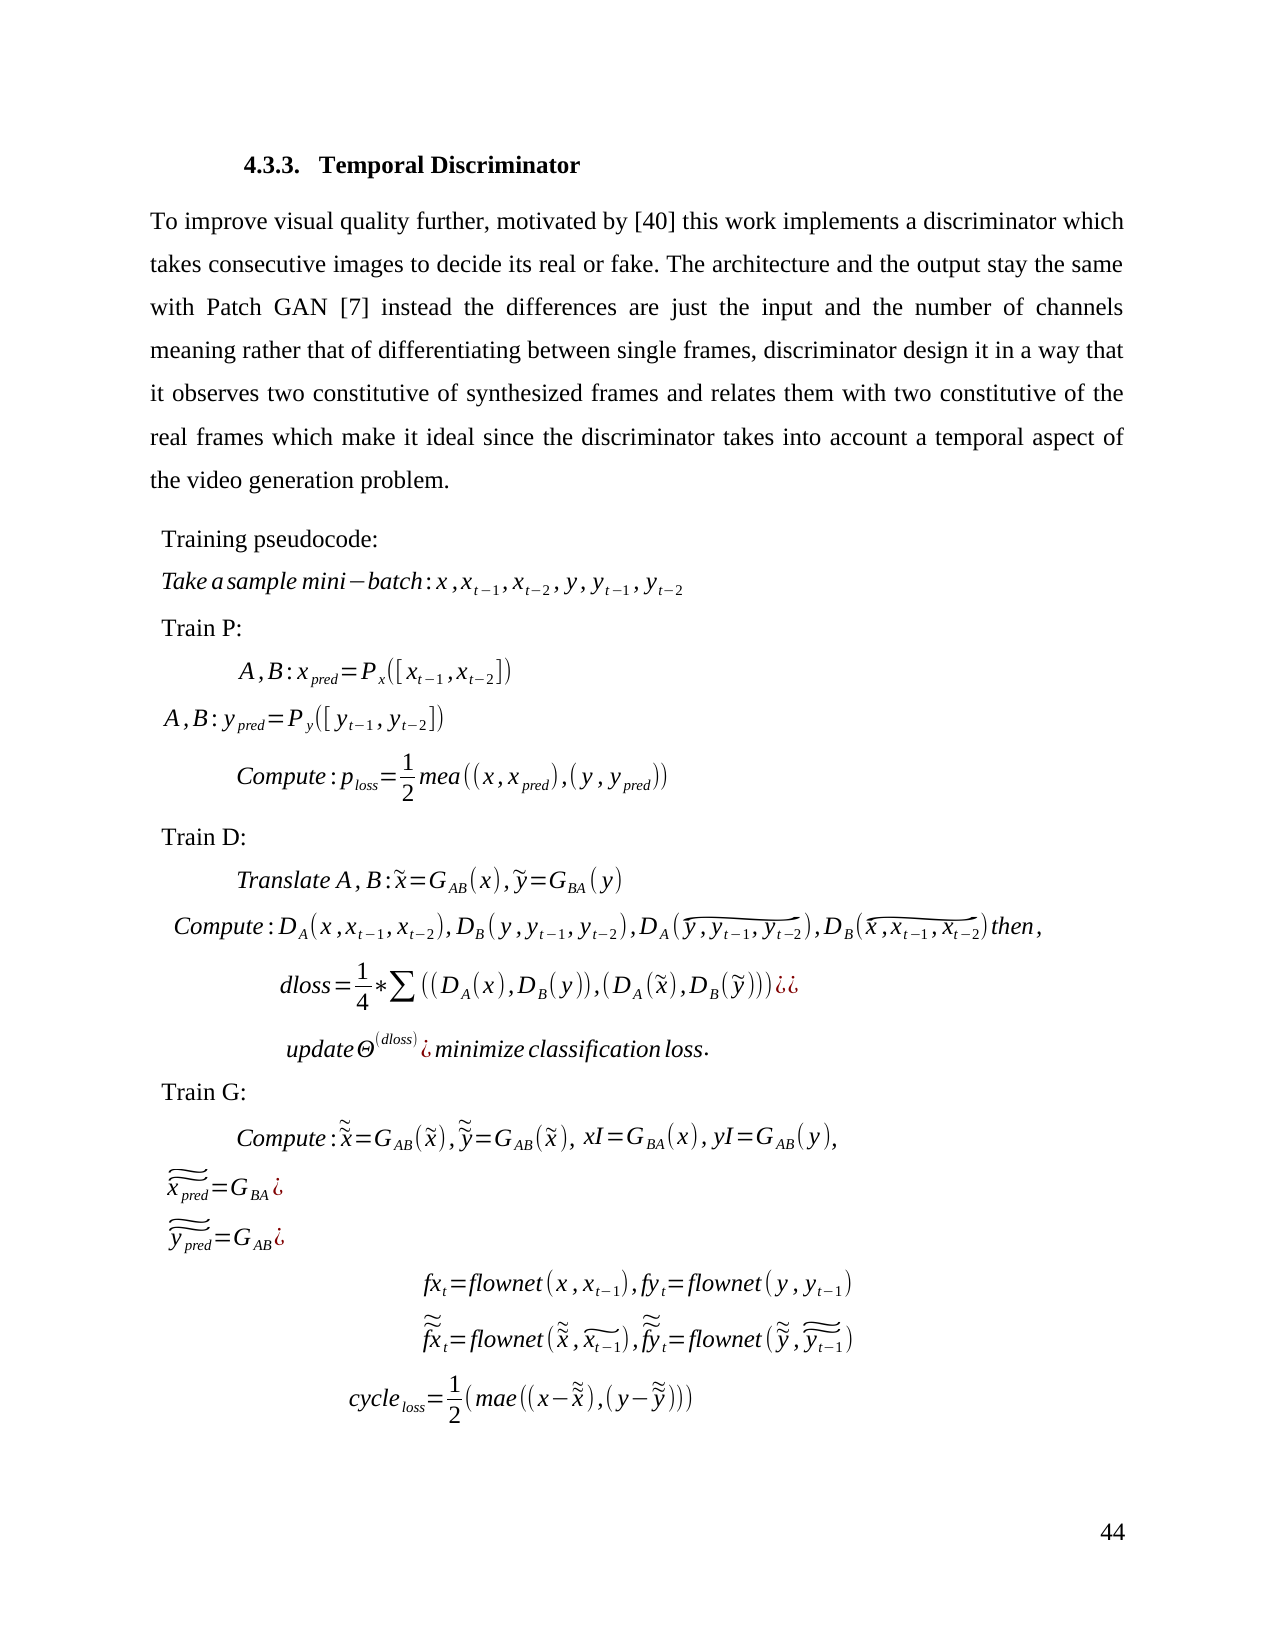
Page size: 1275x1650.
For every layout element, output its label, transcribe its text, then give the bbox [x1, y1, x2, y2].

table_header Training pseudocode: [150, 525, 1124, 568]
table_cell . [150, 1031, 1124, 1077]
table_cell Train G: [150, 1077, 1124, 1119]
table_cell [150, 703, 1124, 749]
table_cell Train D: [150, 822, 1124, 865]
table_cell [150, 568, 1124, 613]
table_cell [150, 911, 1124, 957]
text To improve visual quality further, motivated by [40] this work implements a discriminator which takes consecutive images to decide its real or fake. The architecture and the output stay the same with Patch GAN [7] instead the differences are just the input and the number of channels meaning rather that of differentiating between single frames, discriminator design it in a way that it observes two constitutive of synthesized frames and relates them with two constitutive of the real frames which make it ideal since the discriminator takes into account a temporal aspect of the video generation problem. [150, 206, 1125, 493]
table_cell Train P: [150, 613, 1124, 656]
subtitle Temporal Discriminator [244, 150, 1125, 179]
table_cell [150, 958, 1124, 1031]
table_cell , [150, 1120, 1124, 1370]
table_cell [150, 656, 1124, 702]
table_cell [150, 749, 1124, 822]
table_cell [150, 1370, 1124, 1443]
table_cell [150, 865, 1124, 911]
